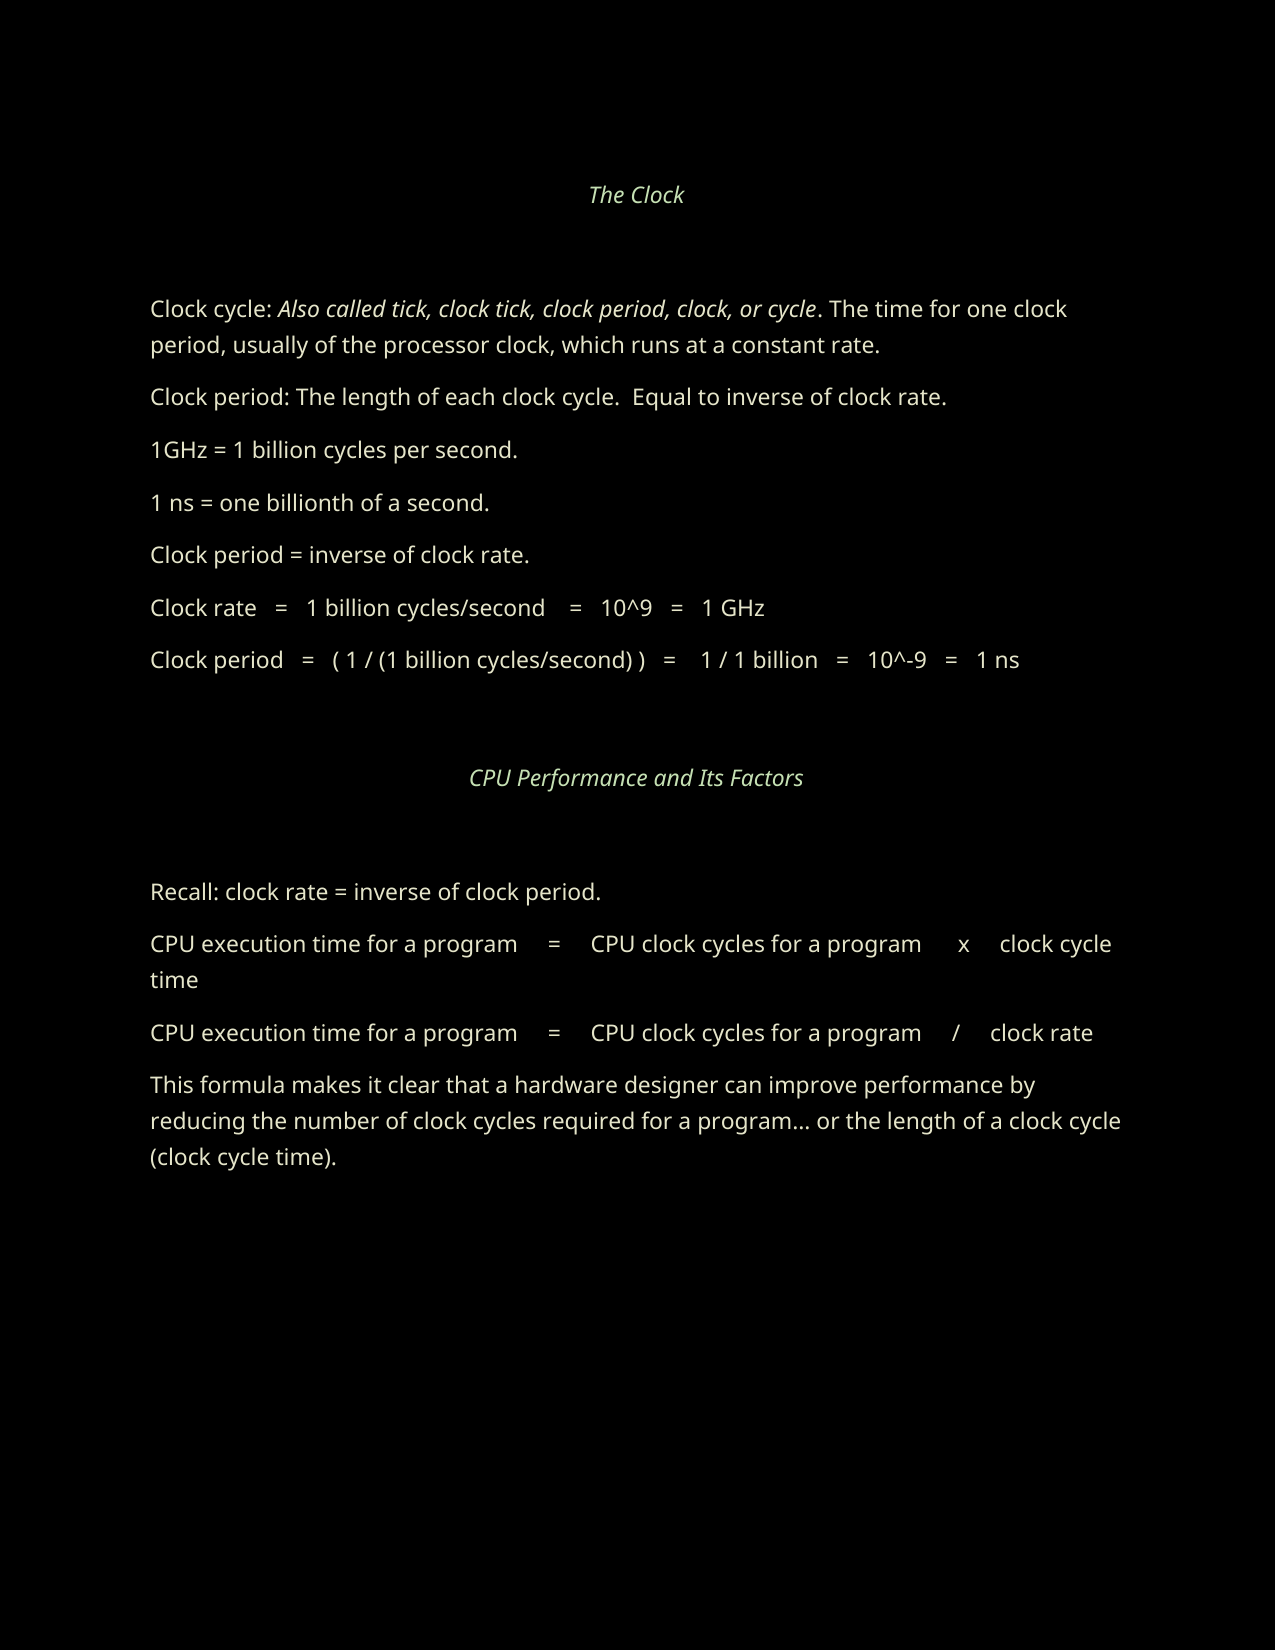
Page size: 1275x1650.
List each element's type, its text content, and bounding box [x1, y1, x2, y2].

subtitle CPU Performance and Its Factors [150, 762, 1125, 793]
text Clock period: The length of each clock cycle. Equal to inverse of clock rate. [150, 381, 1125, 412]
text Clock rate = 1 billion cycles/second = 10^9 = 1 GHz [150, 592, 1125, 623]
text 1GHz = 1 billion cycles per second. [150, 434, 1125, 465]
text CPU execution time for a program = CPU clock cycles for a program / clock rate [150, 1017, 1125, 1048]
subtitle The Clock [150, 179, 1125, 210]
text This formula makes it clear that a hardware designer can improve performance by reducing the number of clock cycles required for a program… or the length of a clock cycle (clock cycle time). [150, 1069, 1125, 1172]
text Recall: clock rate = inverse of clock period. [150, 876, 1125, 907]
text Clock cycle: Also called tick, clock tick, clock period, clock, or cycle. The time for one clock period, usually of the processor clock, which runs at a constant rate. [150, 293, 1125, 360]
text 1 ns = one billionth of a second. [150, 486, 1125, 518]
text Clock period = inverse of clock rate. [150, 539, 1125, 570]
text Clock period = ( 1 / (1 billion cycles/second) ) = 1 / 1 billion = 10^-9 = 1 ns [150, 644, 1125, 676]
text CPU execution time for a program = CPU clock cycles for a program x clock cycle time [150, 928, 1125, 995]
